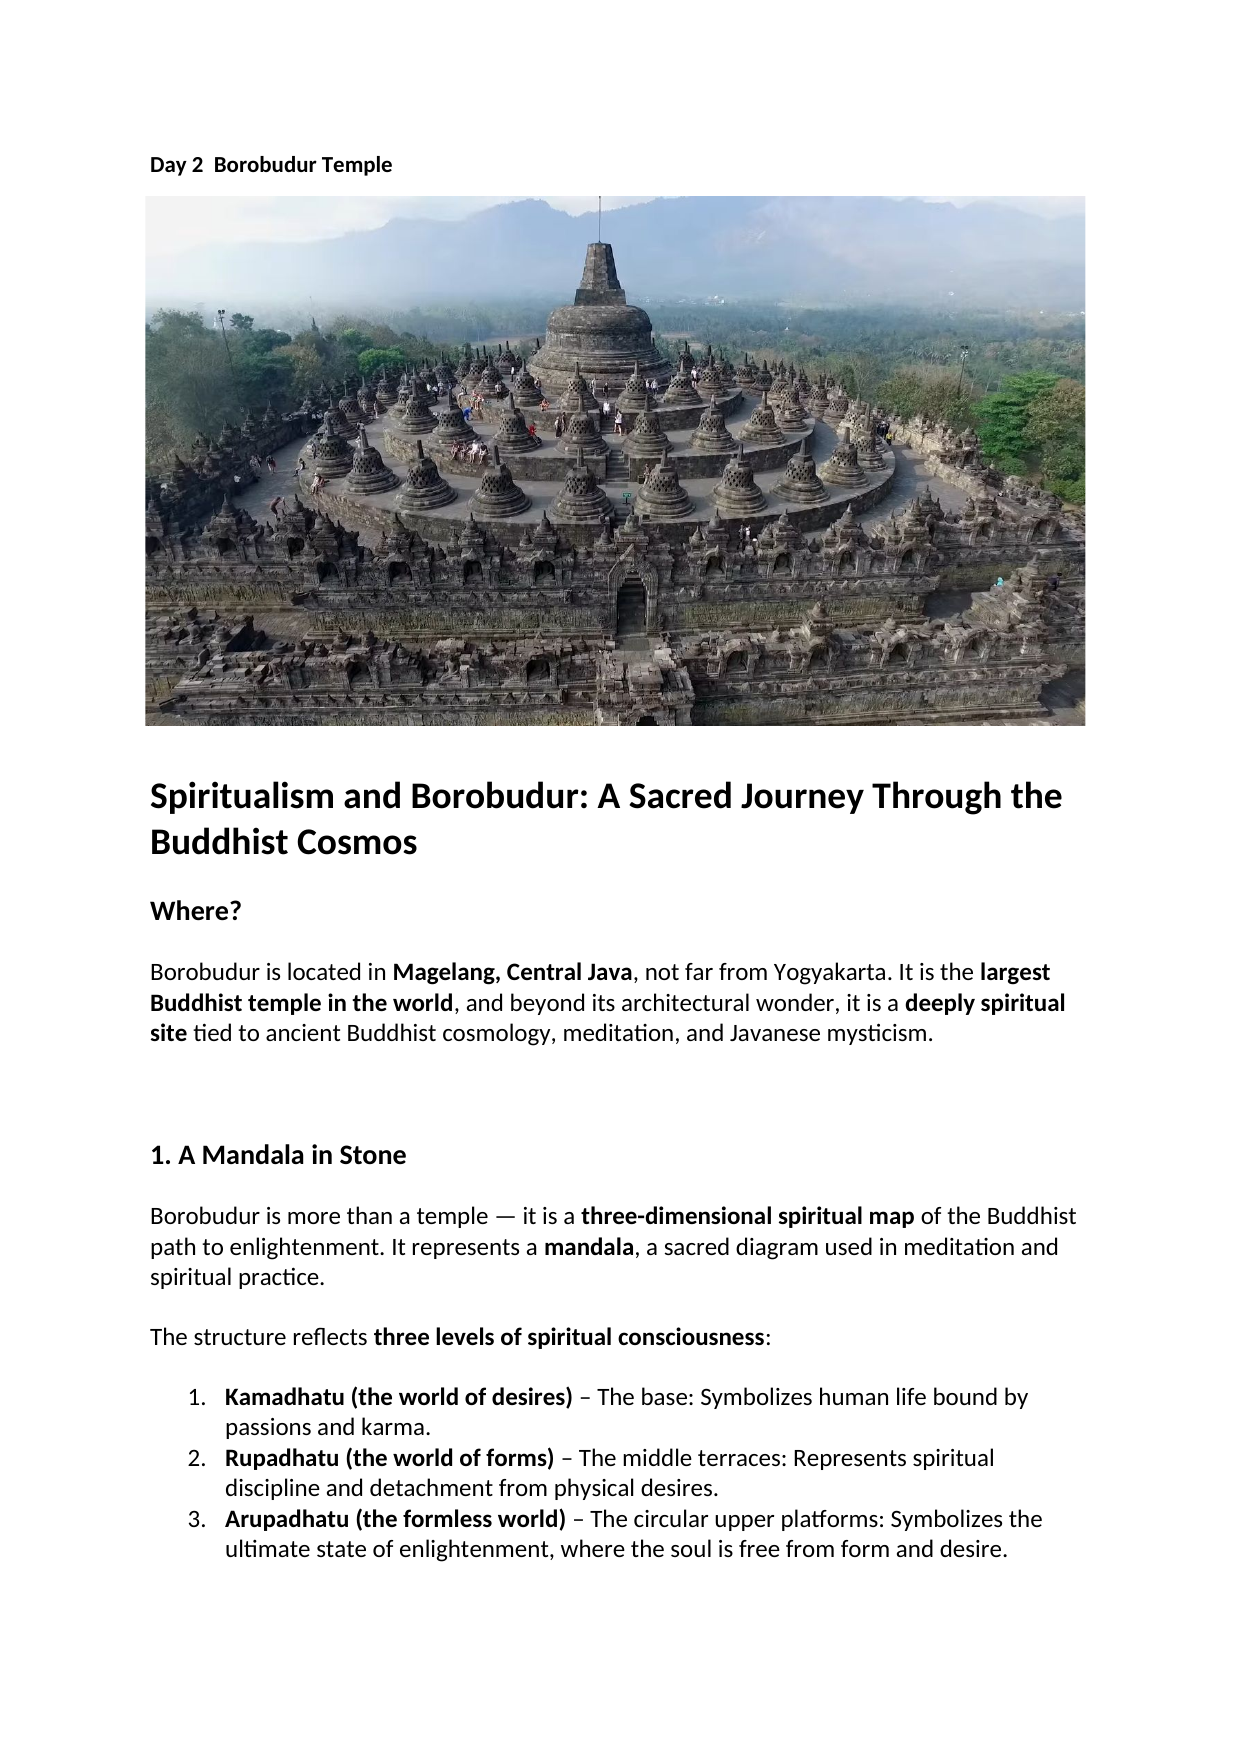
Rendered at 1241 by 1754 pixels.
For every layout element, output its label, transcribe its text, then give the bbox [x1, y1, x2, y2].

text Borobudur is more than a temple — it is a three-dimensional spiritual map of the Buddhist path to enlightenment. It represents a mandala, a sacred diagram used in meditation and spiritual practice. [150, 1200, 1090, 1292]
list Kamadhatu (the world of desires) – The base: Symbolizes human life bound by passions and karma. [187, 1381, 1090, 1442]
list Rupadhatu (the world of forms) – The middle terraces: Represents spiritual discipline and detachment from physical desires. [187, 1442, 1090, 1503]
text Day 2 Borobudur Temple [150, 150, 1090, 178]
text 1. A Mandala in Stone [150, 1137, 1090, 1171]
text Spiritualism and Borobudur: A Sacred Journey Through the Buddhist Cosmos [150, 772, 1090, 863]
text Borobudur is located in Magelang, Central Java, not far from Yogyakarta. It is the largest Buddhist temple in the world, and beyond its architectural wonder, it is a deeply spiritual site tied to ancient Buddhist cosmology, meditation, and Javanese mysticism. [150, 956, 1090, 1048]
list Arupadhatu (the formless world) – The circular upper platforms: Symbolizes the ultimate state of enlightenment, where the soul is free from form and desire. [187, 1503, 1090, 1564]
text Where? [150, 893, 1090, 927]
text The structure reflects three levels of spiritual consciousness: [150, 1321, 1090, 1351]
picture [145, 196, 1086, 726]
